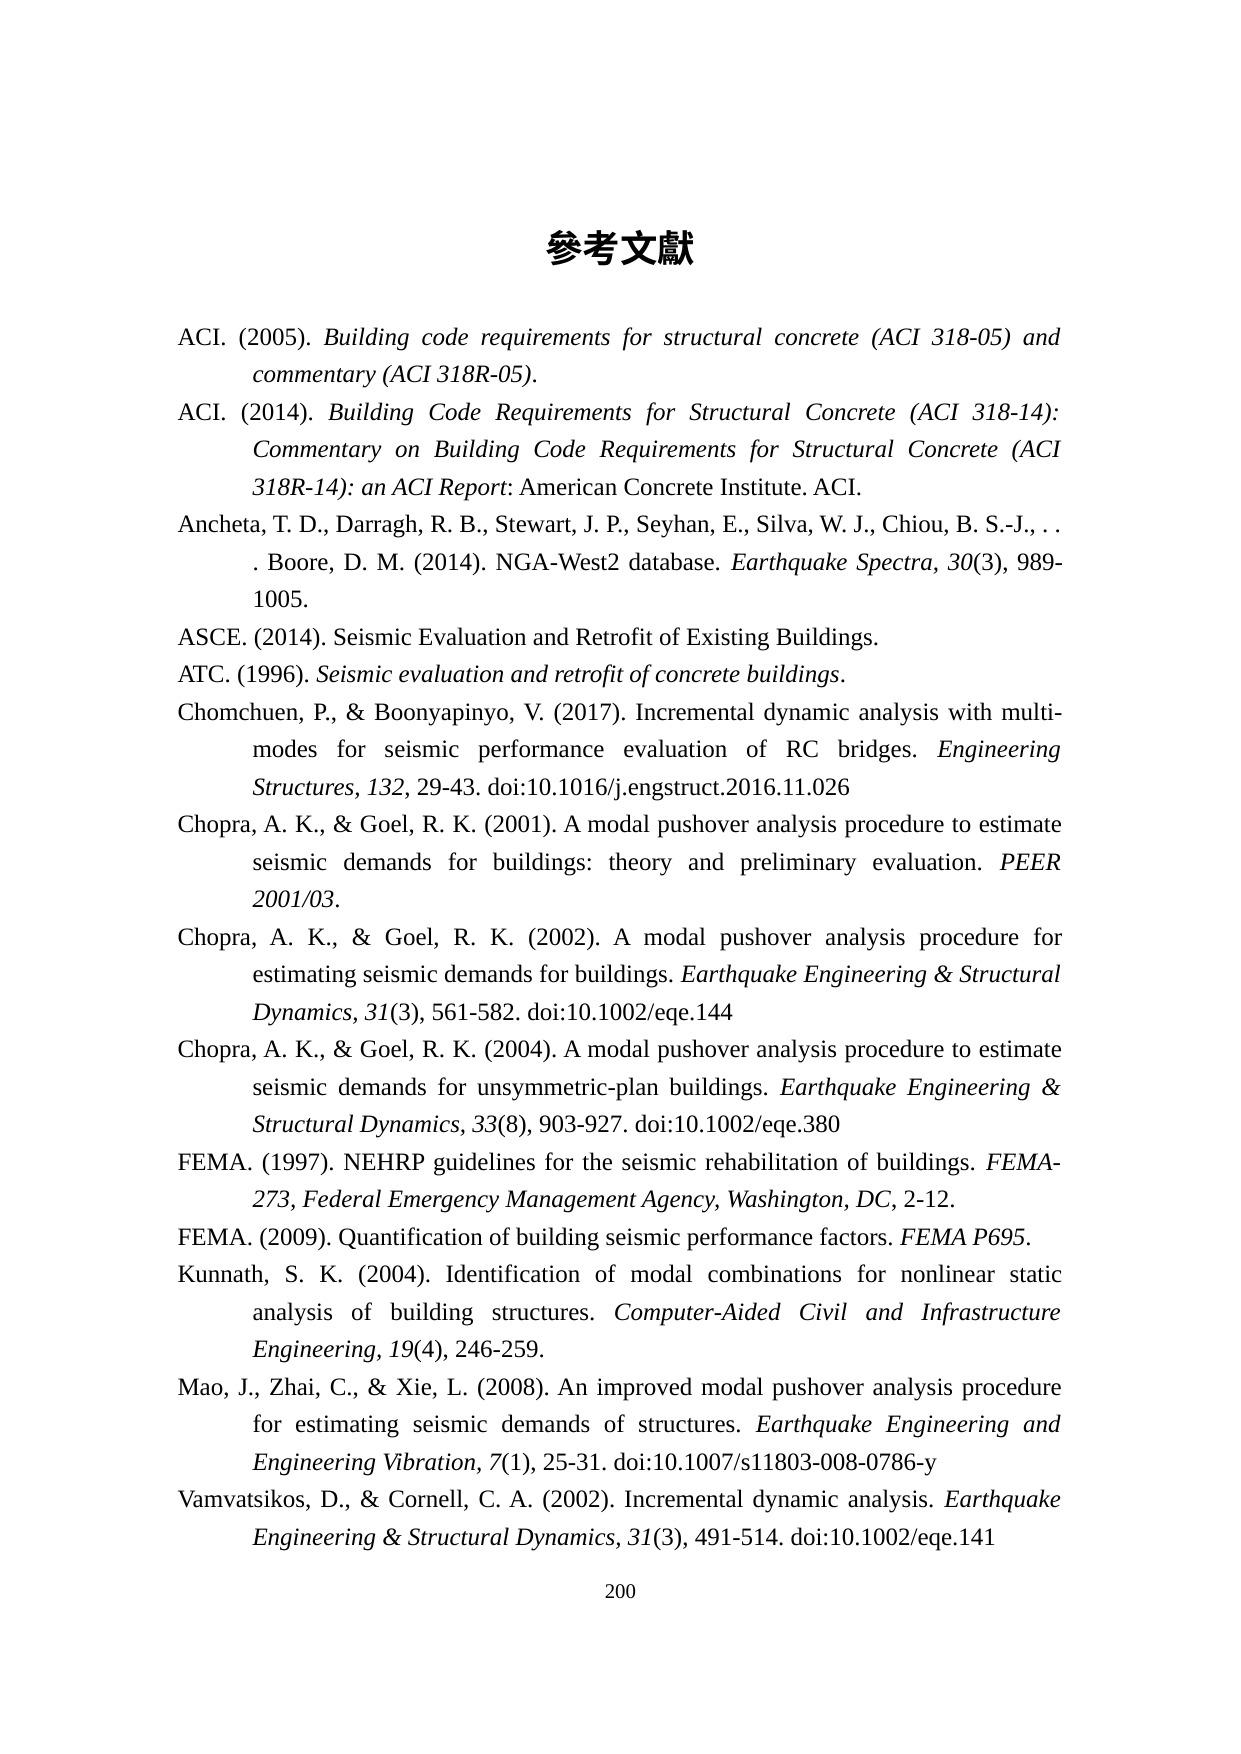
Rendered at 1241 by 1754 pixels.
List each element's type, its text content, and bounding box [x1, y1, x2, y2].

text ATC. (1996). Seismic evaluation and retrofit of concrete buildings. [177, 655, 1063, 692]
text Ancheta, T. D., Darragh, R. B., Stewart, J. P., Seyhan, E., Silva, W. J., Chiou, B. S.-J., . . . Boore, D. M. (2014). NGA-West2 database. Earthquake Spectra, 30(3), 989-1005. [177, 505, 1063, 617]
text FEMA. (1997). NEHRP guidelines for the seismic rehabilitation of buildings. FEMA-273, Federal Emergency Management Agency, Washington, DC, 2-12. [177, 1142, 1063, 1217]
text Chopra, A. K., & Goel, R. K. (2002). A modal pushover analysis procedure for estimating seismic demands for buildings. Earthquake Engineering & Structural Dynamics, 31(3), 561-582. doi:10.1002/eqe.144 [177, 917, 1063, 1030]
text Kunnath, S. K. (2004). Identification of modal combinations for nonlinear static analysis of building structures. Computer‐Aided Civil and Infrastructure Engineering, 19(4), 246-259. [177, 1255, 1063, 1367]
text FEMA. (2009). Quantification of building seismic performance factors. FEMA P695. [177, 1217, 1063, 1255]
text Chopra, A. K., & Goel, R. K. (2001). A modal pushover analysis procedure to estimate seismic demands for buildings: theory and preliminary evaluation. PEER 2001/03. [177, 805, 1063, 917]
text Mao, J., Zhai, C., & Xie, L. (2008). An improved modal pushover analysis procedure for estimating seismic demands of structures. Earthquake Engineering and Engineering Vibration, 7(1), 25-31. doi:10.1007/s11803-008-0786-y [177, 1367, 1063, 1480]
text ACI. (2005). Building code requirements for structural concrete (ACI 318-05) and commentary (ACI 318R-05). [177, 317, 1063, 392]
text Chopra, A. K., & Goel, R. K. (2004). A modal pushover analysis procedure to estimate seismic demands for unsymmetric-plan buildings. Earthquake Engineering & Structural Dynamics, 33(8), 903-927. doi:10.1002/eqe.380 [177, 1030, 1063, 1142]
text Vamvatsikos, D., & Cornell, C. A. (2002). Incremental dynamic analysis. Earthquake Engineering & Structural Dynamics, 31(3), 491-514. doi:10.1002/eqe.141 [177, 1480, 1063, 1555]
text Chomchuen, P., & Boonyapinyo, V. (2017). Incremental dynamic analysis with multi-modes for seismic performance evaluation of RC bridges. Engineering Structures, 132, 29-43. doi:10.1016/j.engstruct.2016.11.026 [177, 692, 1063, 805]
text ACI. (2014). Building Code Requirements for Structural Concrete (ACI 318-14): Commentary on Building Code Requirements for Structural Concrete (ACI 318R-14): an ACI Report: American Concrete Institute. ACI. [177, 392, 1063, 505]
title 參考文獻 [177, 209, 1063, 284]
text ASCE. (2014). Seismic Evaluation and Retrofit of Existing Buildings. [177, 617, 1063, 655]
